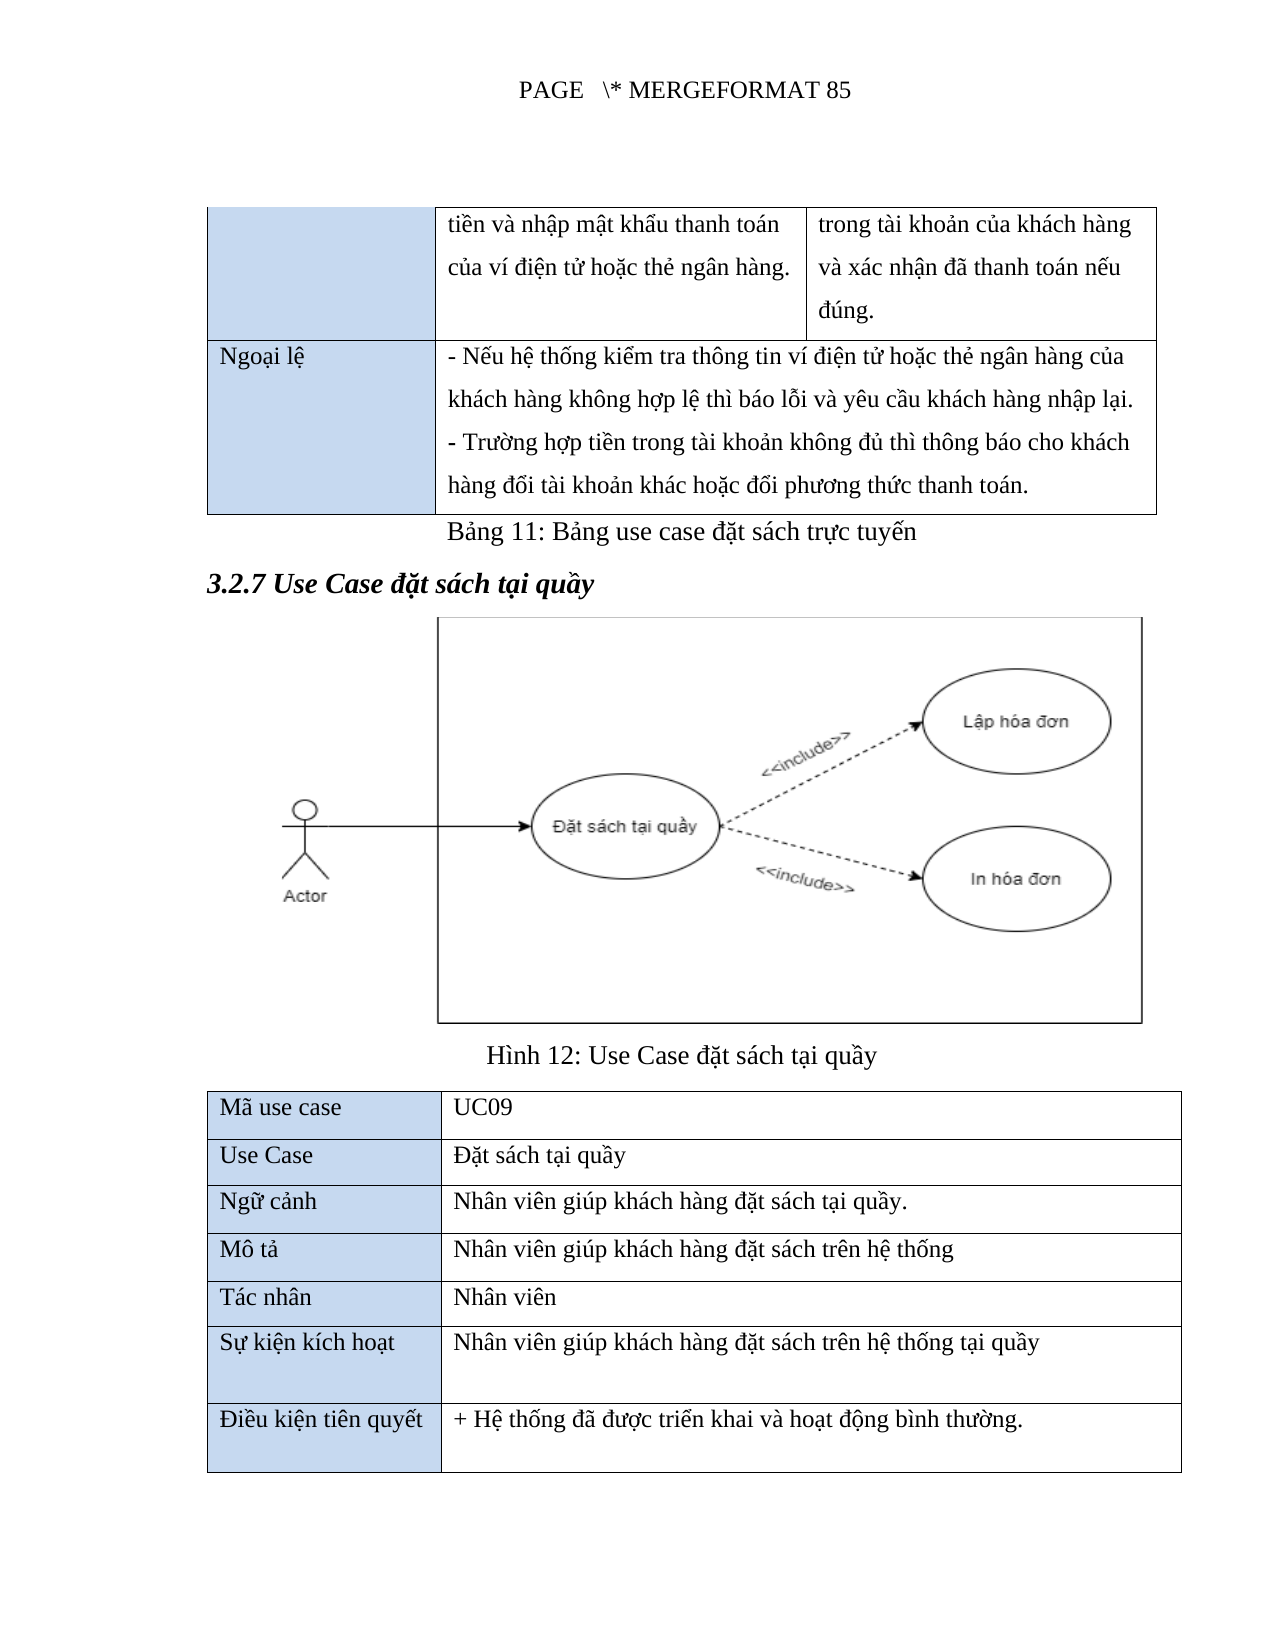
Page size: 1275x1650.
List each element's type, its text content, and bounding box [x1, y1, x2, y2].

table_cell Nhân viên giúp khách hàng đặt sách trên hệ thống [442, 1234, 1181, 1281]
table_cell Nhân viên giúp khách hàng đặt sách tại quầy. [442, 1186, 1181, 1233]
table_cell Đặt sách tại quầy [442, 1140, 1181, 1185]
table_cell Nhân viên giúp khách hàng đặt sách trên hệ thống tại quầy [442, 1327, 1181, 1403]
table_cell Use Case [208, 1140, 441, 1185]
text Bảng 11: Bảng use case đặt sách trực tuyến [207, 515, 1157, 546]
table_cell Sự kiện kích hoạt [208, 1327, 441, 1403]
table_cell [436, 208, 806, 340]
text Hình 12: Use Case đặt sách tại quầy [207, 1039, 1157, 1070]
table_cell Mô tả [208, 1234, 441, 1281]
picture [281, 617, 1143, 1024]
table_cell Tác nhân [208, 1282, 441, 1326]
table_cell Ngữ cảnh [208, 1186, 441, 1233]
table_cell Nhân viên [442, 1282, 1181, 1326]
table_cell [442, 1404, 1181, 1472]
table_header Mã use case [208, 1092, 441, 1139]
table_cell Ngoại lệ [208, 341, 435, 514]
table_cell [807, 208, 1156, 340]
table_header UC09 [442, 1092, 1181, 1139]
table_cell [208, 1404, 441, 1472]
text 3.2.7 Use Case đặt sách tại quầy [207, 567, 1157, 600]
table_cell - Nếu hệ thống kiểm tra thông tin ví điện tử hoặc thẻ ngân hàng của khách hàng không hợp lệ thì báo lỗi và yêu cầu khách hàng nhập lại. - Trường hợp tiền trong tài khoản không đủ thì thông báo cho khách hàng đổi tài khoản khác hoặc đổi phương thức thanh toán. [436, 341, 1156, 514]
